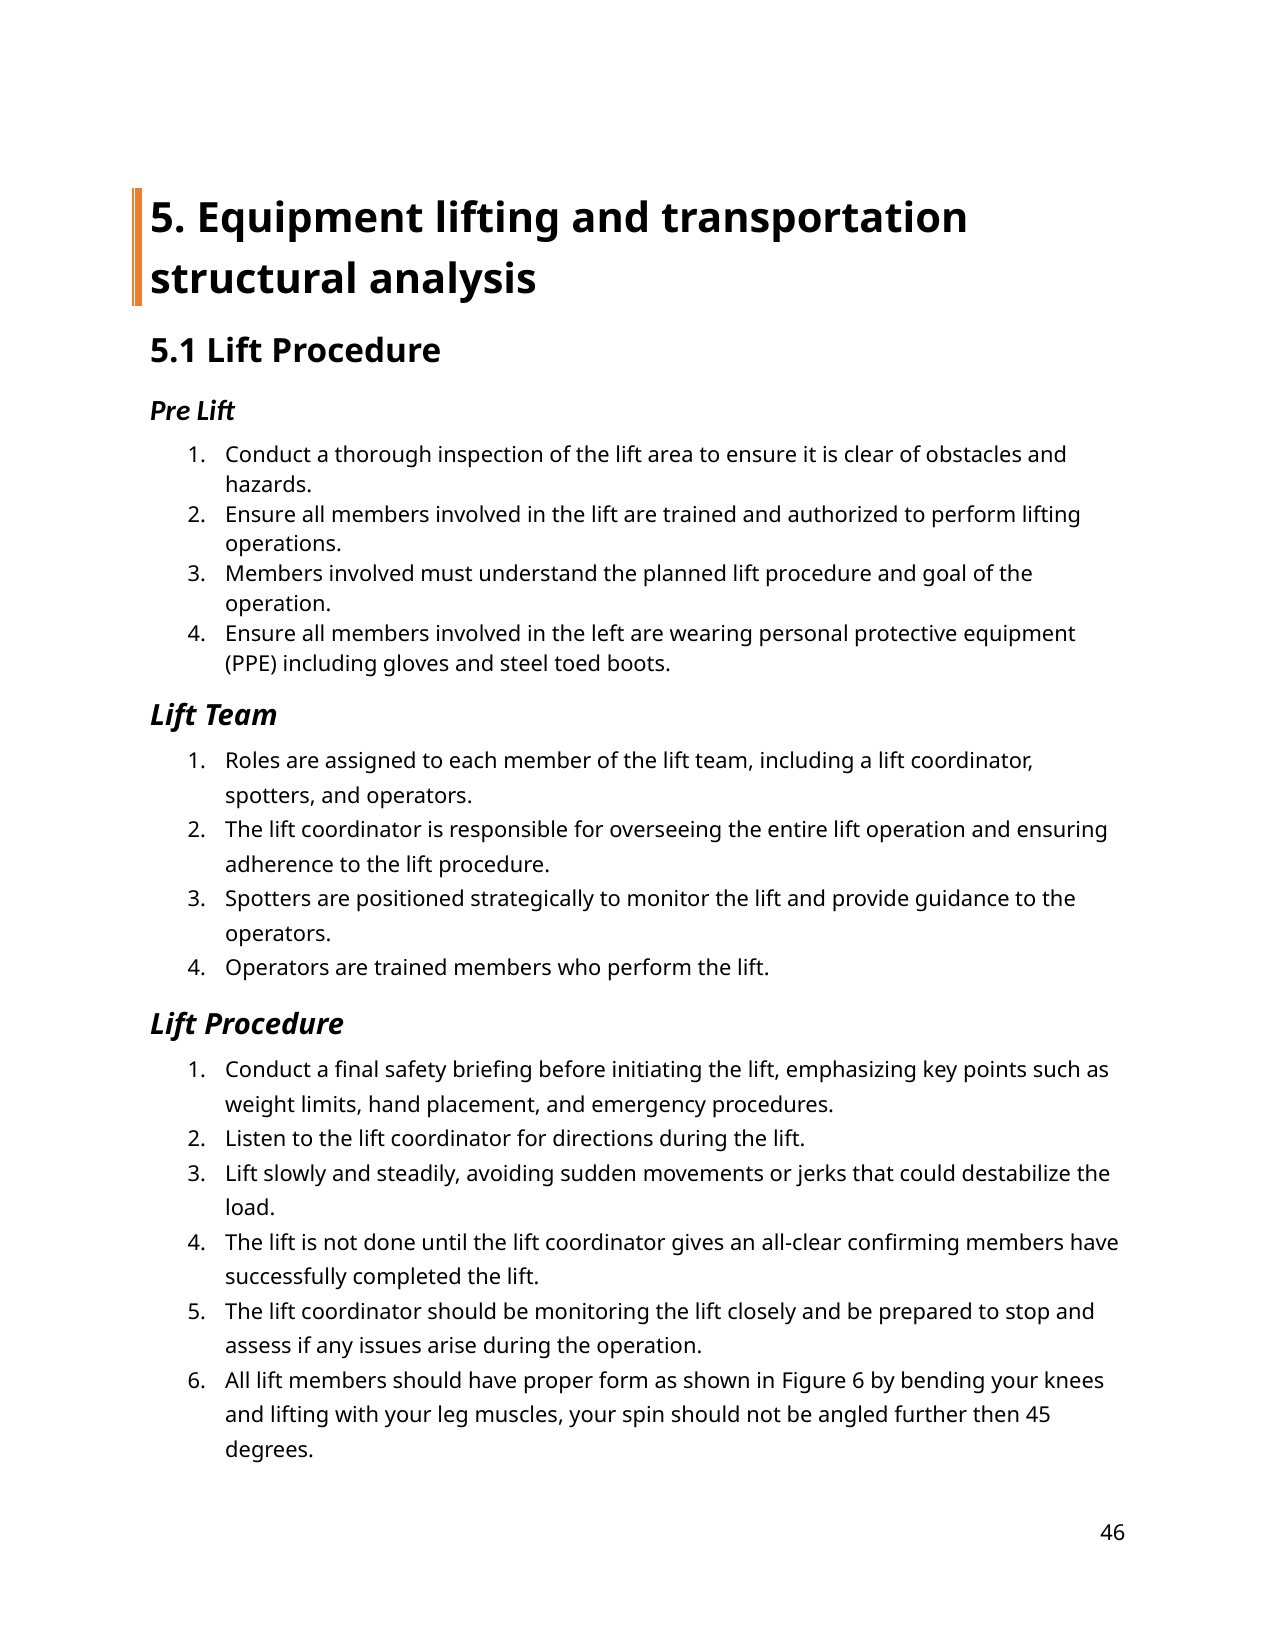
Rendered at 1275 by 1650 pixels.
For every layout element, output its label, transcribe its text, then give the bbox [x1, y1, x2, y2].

subtitle 5. Equipment lifting and transportation structural analysis [132, 187, 1125, 306]
list Members involved must understand the planned lift procedure and goal of the operation. [187, 558, 1125, 618]
subtitle Lift Procedure [150, 1003, 1125, 1043]
subtitle Pre Lift [150, 392, 1125, 428]
list Operators are trained members who perform the lift. [187, 952, 1125, 982]
list The lift is not done until the lift coordinator gives an all-clear confirming members have successfully completed the lift. [187, 1227, 1125, 1291]
subtitle Lift Team [150, 694, 1125, 734]
subtitle 5.1 Lift Procedure [150, 327, 1125, 372]
list Roles are assigned to each member of the lift team, including a lift coordinator, spotters, and operators. [187, 745, 1125, 809]
list Ensure all members involved in the left are wearing personal protective equipment (PPE) including gloves and steel toed boots. [187, 618, 1125, 677]
list Conduct a final safety briefing before initiating the lift, emphasizing key points such as weight limits, hand placement, and emergency procedures. [187, 1054, 1125, 1119]
list Lift slowly and steadily, avoiding sudden movements or jerks that could destabilize the load. [187, 1158, 1125, 1222]
list Spotters are positioned strategically to monitor the lift and provide guidance to the operators. [187, 883, 1125, 947]
list Listen to the lift coordinator for directions during the lift. [187, 1123, 1125, 1153]
list All lift members should have proper form as shown in Figure 1 by bending your knees and lifting with your leg muscles, your spin should not be angled further then 45 degrees. [187, 1365, 1125, 1463]
list Ensure all members involved in the lift are trained and authorized to perform lifting operations. [187, 499, 1125, 558]
list The lift coordinator is responsible for overseeing the entire lift operation and ensuring adherence to the lift procedure. [187, 814, 1125, 878]
list The lift coordinator should be monitoring the lift closely and be prepared to stop and assess if any issues arise during the operation. [187, 1296, 1125, 1360]
list Conduct a thorough inspection of the lift area to ensure it is clear of obstacles and hazards. [187, 439, 1125, 499]
